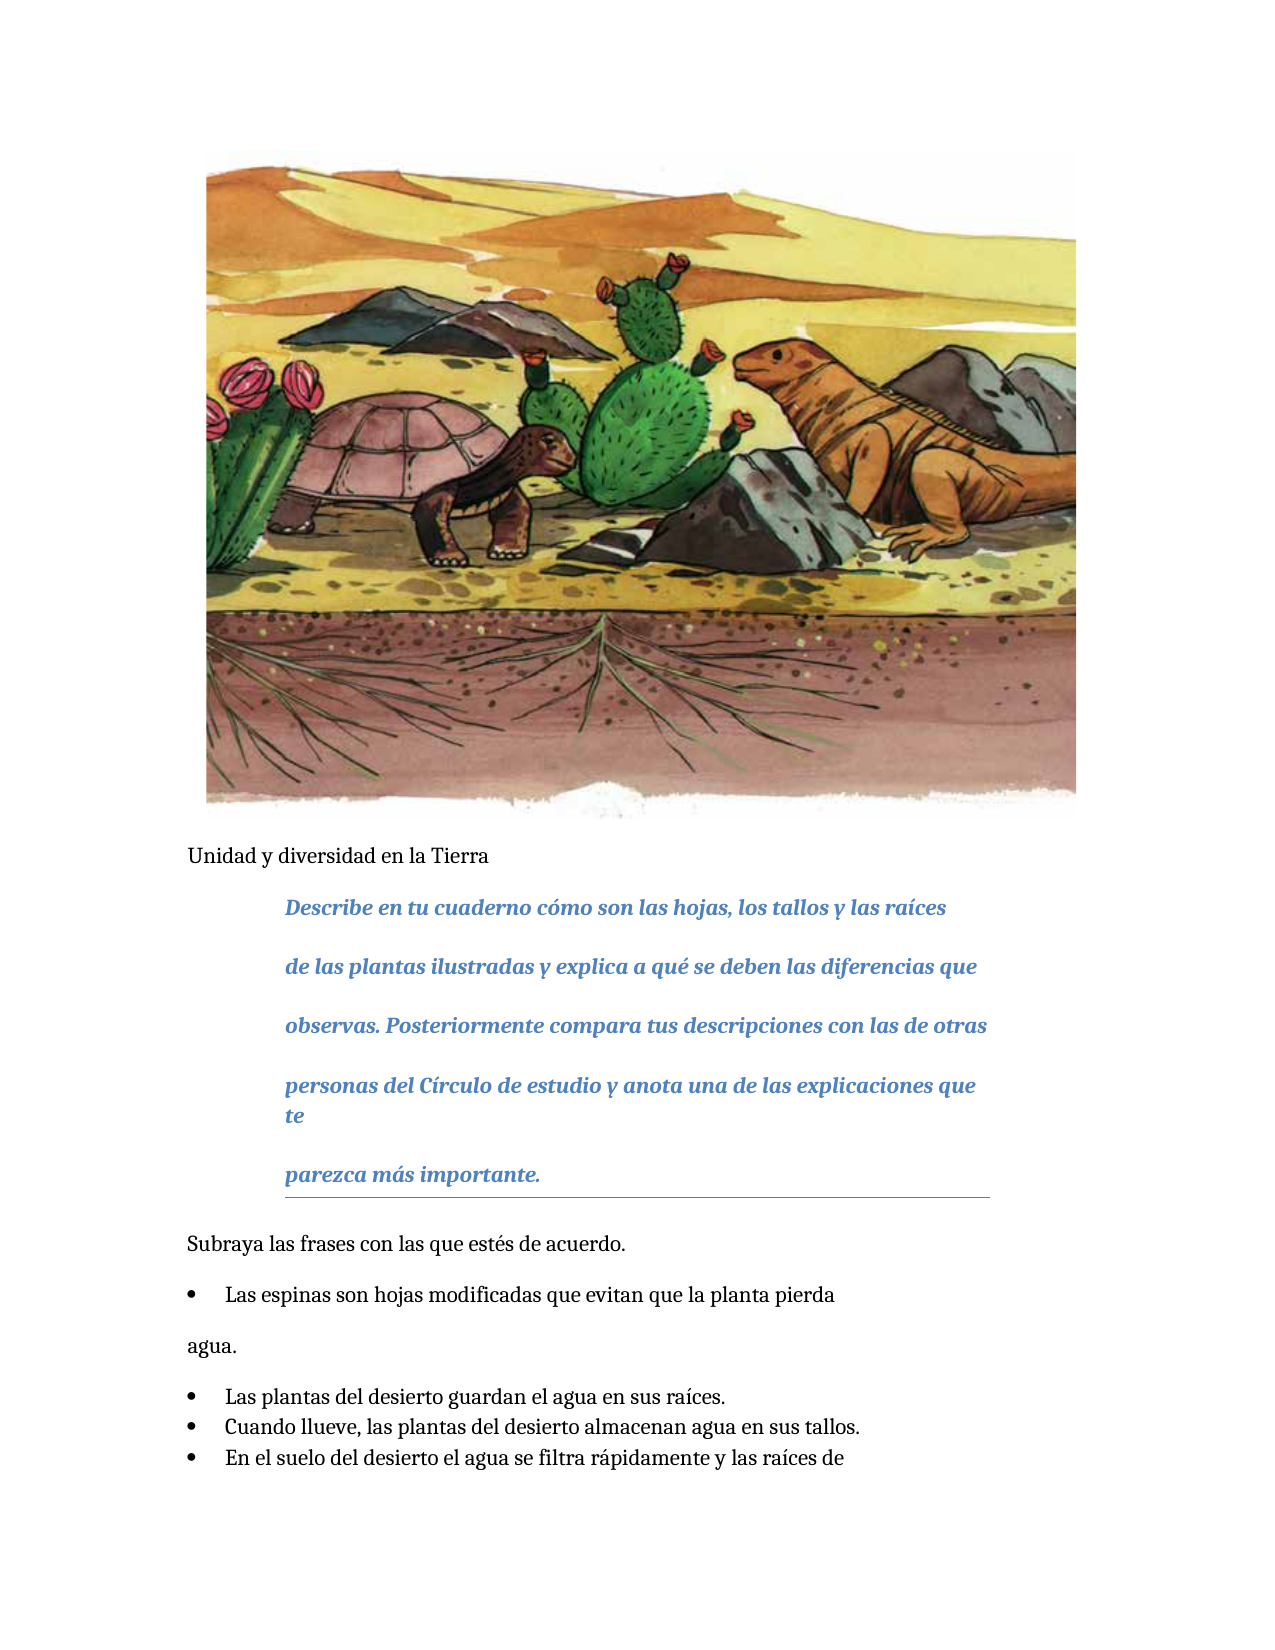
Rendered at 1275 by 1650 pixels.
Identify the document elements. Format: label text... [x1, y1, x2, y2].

text de las plantas ilustradas y explica a qué se deben las diferencias que [285, 954, 990, 980]
text personas del Círculo de estudio y anota una de las explicaciones que te [285, 1072, 990, 1129]
list Las plantas del desierto guardan el agua en sus raíces. [187, 1384, 1087, 1410]
text Subraya las frases con las que estés de acuerdo. [187, 1231, 1087, 1257]
list En el suelo del desierto el agua se filtra rápidamente y las raíces de [187, 1444, 1087, 1471]
text Describe en tu cuaderno cómo son las hojas, los tallos y las raíces [285, 894, 990, 921]
text agua. [187, 1333, 1087, 1359]
text observas. Posteriormente compara tus descripciones con las de otras [285, 1013, 990, 1039]
list Cuando llueve, las plantas del desierto almacenan agua en sus tallos. [187, 1414, 1087, 1441]
list Las espinas son hojas modificadas que evitan que la planta pierda [187, 1282, 1087, 1308]
picture [206, 150, 1077, 819]
text Unidad y diversidad en la Tierra [187, 843, 1087, 870]
text parezca más importante. [285, 1162, 990, 1197]
